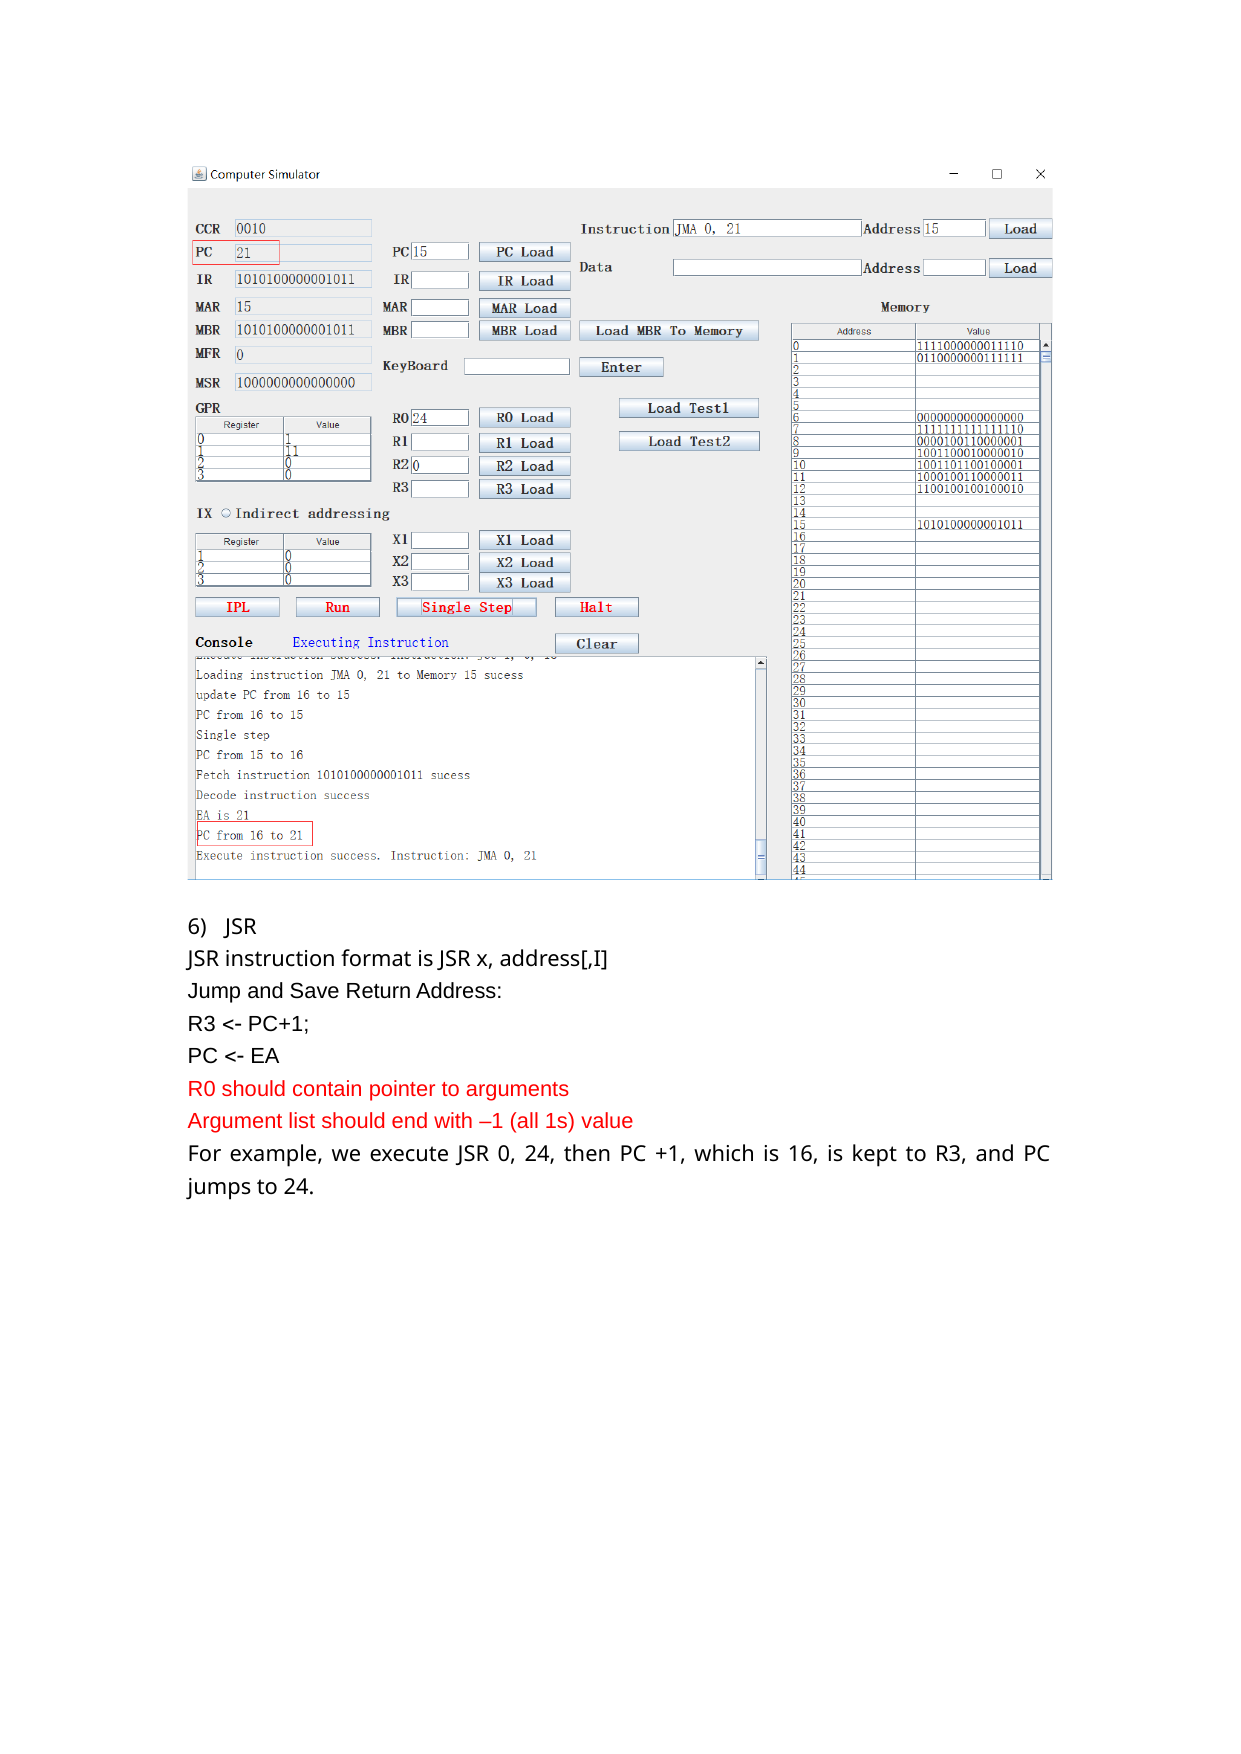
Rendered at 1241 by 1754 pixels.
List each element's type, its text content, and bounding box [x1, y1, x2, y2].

text For example, we execute JSR 0, 24, then PC +1, which is 16, is kept to R3, and PC jumps to 24. [187, 1137, 1053, 1202]
text JSR instruction format is JSR x, address[,I] [187, 942, 1053, 974]
list JSR [187, 909, 1053, 942]
text Jump and Save Return Address: [187, 974, 1053, 1007]
text PC  EA [187, 1039, 1053, 1072]
text R3  PC+1; [187, 1007, 1053, 1039]
text Argument list should end with –1 (all 1s) value [187, 1104, 1053, 1137]
picture [187, 162, 1053, 880]
text R0 should contain pointer to arguments [187, 1072, 1053, 1104]
